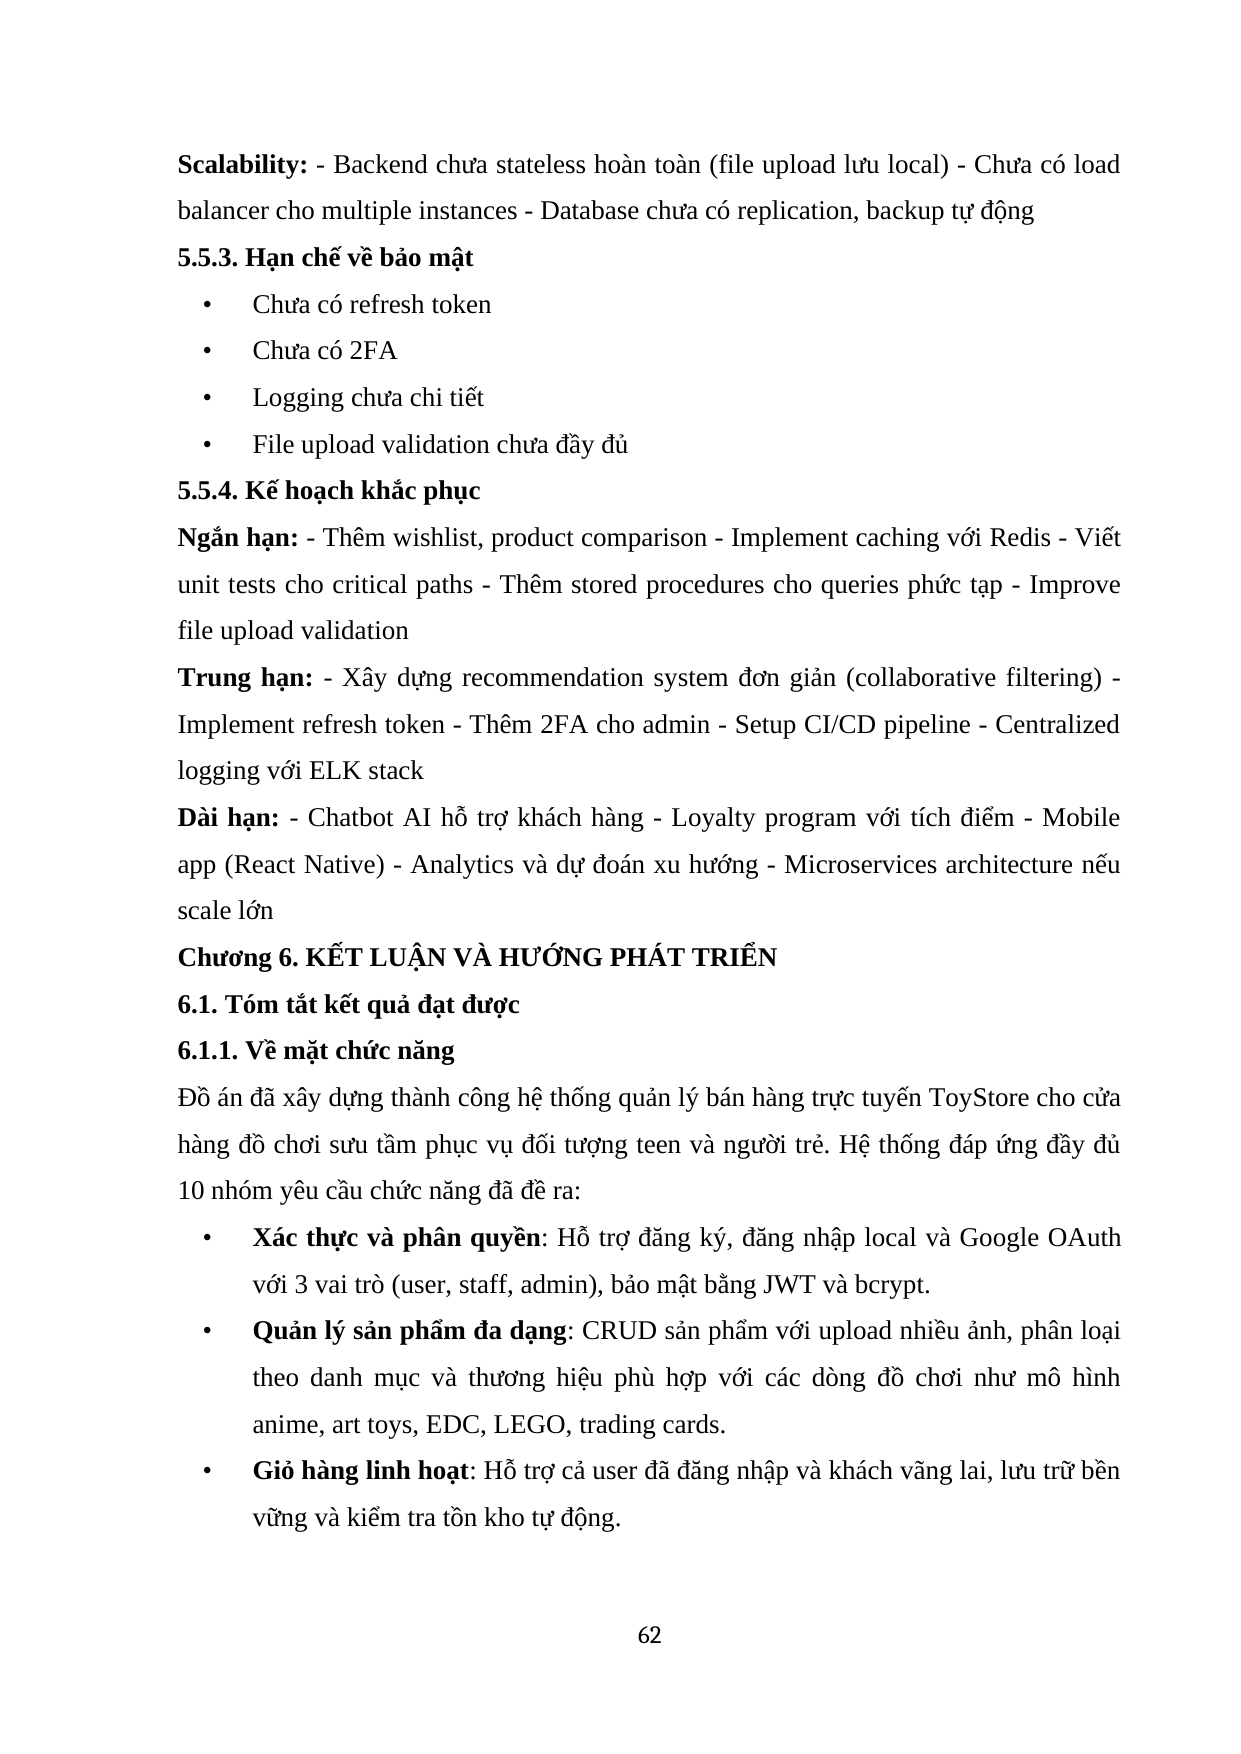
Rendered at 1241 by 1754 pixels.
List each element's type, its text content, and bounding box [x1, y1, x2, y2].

list Chưa có refresh token [202, 288, 1122, 319]
subtitle 5.5.3. Hạn chế về bảo mật [177, 241, 1122, 272]
list Xác thực và phân quyền: Hỗ trợ đăng ký, đăng nhập local và Google OAuth với 3 vai trò (user, staff, admin), bảo mật bằng JWT và bcrypt. [202, 1221, 1122, 1299]
subtitle 5.5.4. Kế hoạch khắc phục [177, 474, 1122, 506]
text Đồ án đã xây dựng thành công hệ thống quản lý bán hàng trực tuyến ToyStore cho cửa hàng đồ chơi sưu tầm phục vụ đối tượng teen và người trẻ. Hệ thống đáp ứng đầy đủ 10 nhóm yêu cầu chức năng đã đề ra: [177, 1081, 1122, 1206]
text Dài hạn: - Chatbot AI hỗ trợ khách hàng - Loyalty program với tích điểm - Mobile app (React Native) - Analytics và dự đoán xu hướng - Microservices architecture nếu scale lớn [177, 801, 1122, 926]
text Trung hạn: - Xây dựng recommendation system đơn giản (collaborative filtering) - Implement refresh token - Thêm 2FA cho admin - Setup CI/CD pipeline - Centralized logging với ELK stack [177, 661, 1122, 786]
list File upload validation chưa đầy đủ [202, 428, 1122, 459]
subtitle Chương 6. KẾT LUẬN VÀ HƯỚNG PHÁT TRIỂN [177, 941, 1122, 972]
subtitle 6.1.1. Về mặt chức năng [177, 1034, 1122, 1066]
list Logging chưa chi tiết [202, 381, 1122, 412]
list Chưa có 2FA [202, 334, 1122, 366]
subtitle 6.1. Tóm tắt kết quả đạt được [177, 988, 1122, 1019]
list Giỏ hàng linh hoạt: Hỗ trợ cả user đã đăng nhập và khách vãng lai, lưu trữ bền vững và kiểm tra tồn kho tự động. [202, 1454, 1122, 1532]
list Quản lý sản phẩm đa dạng: CRUD sản phẩm với upload nhiều ảnh, phân loại theo danh mục và thương hiệu phù hợp với các dòng đồ chơi như mô hình anime, art toys, EDC, LEGO, trading cards. [202, 1314, 1122, 1439]
text Ngắn hạn: - Thêm wishlist, product comparison - Implement caching với Redis - Viết unit tests cho critical paths - Thêm stored procedures cho queries phức tạp - Improve file upload validation [177, 521, 1122, 646]
text Scalability: - Backend chưa stateless hoàn toàn (file upload lưu local) - Chưa có load balancer cho multiple instances - Database chưa có replication, backup tự động [177, 148, 1122, 226]
